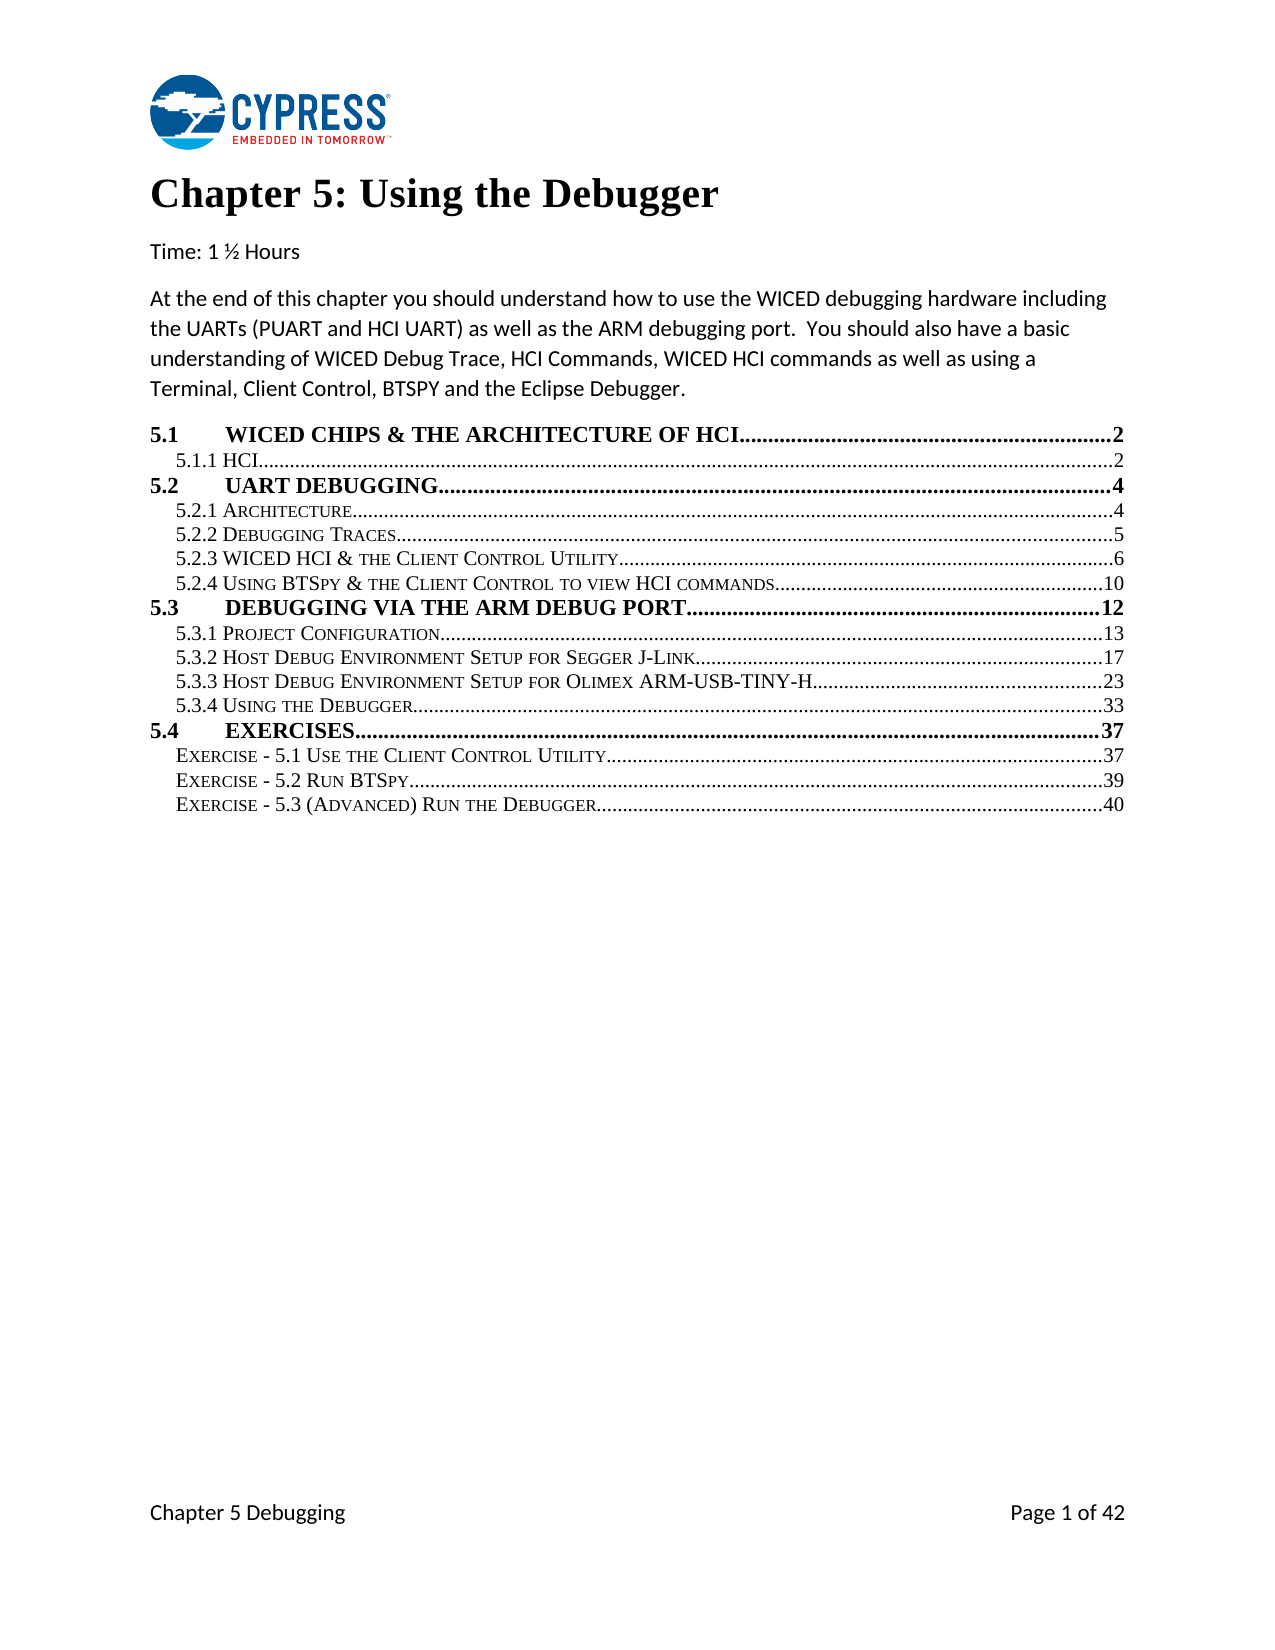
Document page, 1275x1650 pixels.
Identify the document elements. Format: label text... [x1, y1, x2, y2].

text At the end of this chapter you should understand how to use the WICED debugging hardware including the UARTs (PUART and HCI UART) as well as the ARM debugging port. You should also have a basic understanding of WICED Debug Trace, HCI Commands, WICED HCI commands as well as using a Terminal, Client Control, BTSPY and the Eclipse Debugger. [150, 284, 1125, 403]
text Exercise - 5.3 (Advanced) Run the Debugger 40 [176, 792, 1125, 816]
text Time: 1 ½ Hours [150, 237, 1125, 265]
text Exercise - 5.1 Use the Client Control Utility 37 [176, 743, 1125, 767]
text 5.3.2 Host Debug Environment Setup for Segger J-Link 17 [176, 645, 1125, 669]
text 5.4 Exercises 37 [150, 717, 1125, 743]
text 5.3.4 Using the Debugger 33 [176, 693, 1125, 717]
text 5.3 Debugging Via the ARM Debug Port 12 [150, 594, 1125, 621]
picture [150, 75, 392, 150]
text 5.3.3 Host Debug Environment Setup for Olimex ARM-USB-TINY-H 23 [176, 669, 1125, 693]
text 5.2.3 WICED HCI & the Client Control Utility 6 [176, 546, 1125, 570]
text Exercise - 5.2 Run BTSpy 39 [176, 767, 1125, 792]
text 5.1 WICED Chips & the Architecture of HCI 2 [150, 421, 1125, 448]
text 5.2.2 Debugging Traces 5 [176, 522, 1125, 546]
text 5.3.1 Project Configuration 13 [176, 621, 1125, 645]
text 5.2.1 Architecture 4 [176, 498, 1125, 522]
text 5.1.1 HCI 2 [176, 448, 1125, 472]
text 5.2.4 Using BTSpy & the Client Control to view HCI commands 10 [176, 570, 1125, 594]
text 5.2 UART Debugging 4 [150, 472, 1125, 498]
text Chapter 5: Using the Debugger [150, 169, 1125, 217]
